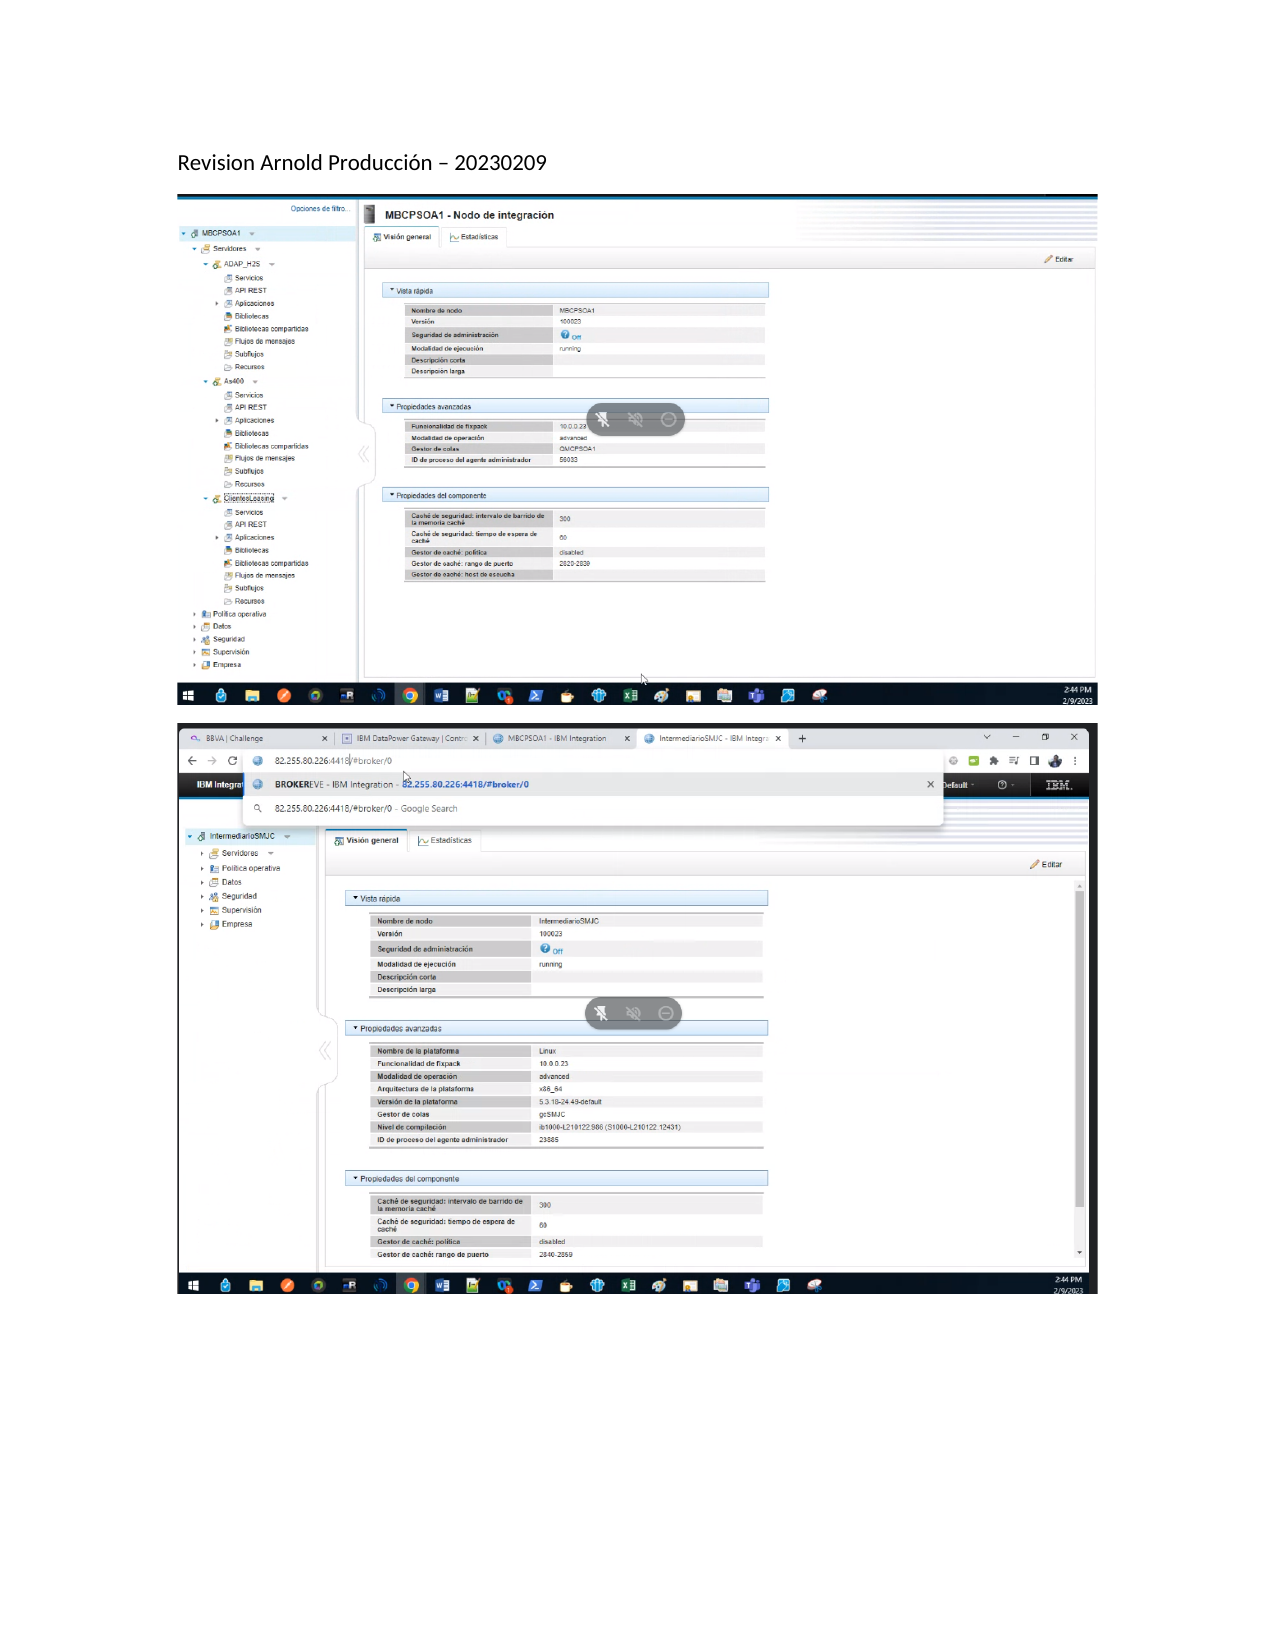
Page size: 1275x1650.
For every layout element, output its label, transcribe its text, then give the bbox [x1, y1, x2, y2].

picture [177, 723, 1098, 1294]
text Revision Arnold Producción – 20230209 [177, 148, 1098, 176]
picture [177, 194, 1098, 705]
